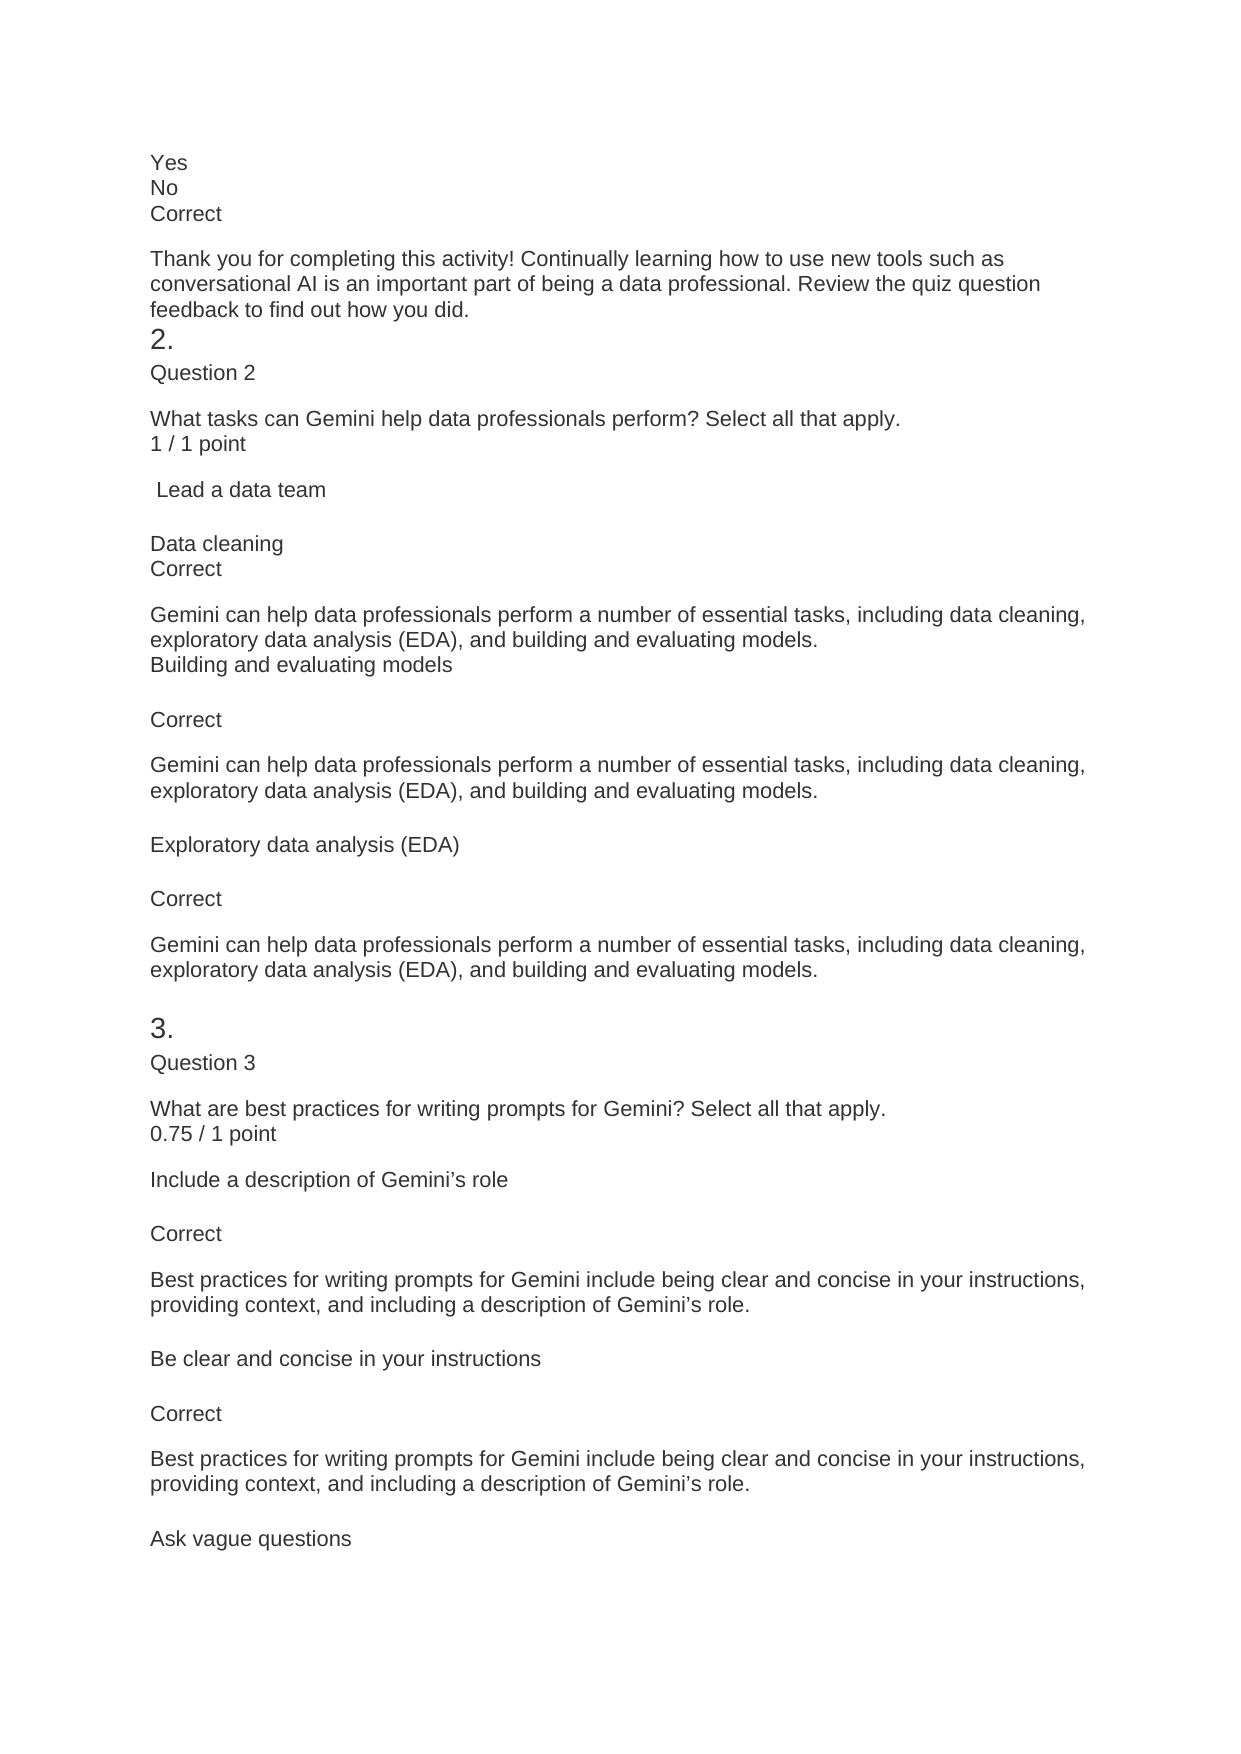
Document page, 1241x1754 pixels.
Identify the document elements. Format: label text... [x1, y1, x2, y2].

text Exploratory data analysis (EDA) [150, 832, 1090, 857]
text 1 / 1 point [150, 431, 1090, 456]
text Gemini can help data professionals perform a number of essential tasks, including data cleaning, exploratory data analysis (EDA), and building and evaluating models. [150, 932, 1090, 982]
text No [150, 175, 1090, 200]
text Thank you for completing this activity! Continually learning how to use new tools such as conversational AI is an important part of being a data professional. Review the quiz question feedback to find out how you did. [150, 246, 1090, 322]
text Gemini can help data professionals perform a number of essential tasks, including data cleaning, exploratory data analysis (EDA), and building and evaluating models. [150, 752, 1090, 803]
text Correct [150, 1400, 1090, 1426]
text Lead a data team [150, 477, 1090, 502]
text Ask vague questions [150, 1526, 1090, 1551]
subtitle 2. [150, 322, 1090, 355]
text What are best practices for writing prompts for Gemini? Select all that apply. [150, 1096, 1090, 1121]
text Correct [150, 886, 1090, 911]
text Question 3 [150, 1050, 1090, 1075]
text What tasks can Gemini help data professionals perform? Select all that apply. [150, 406, 1090, 431]
text Building and evaluating models [150, 652, 1090, 677]
text Correct [150, 707, 1090, 732]
text Data cleaning [150, 531, 1090, 556]
text Correct [150, 556, 1090, 581]
text Include a description of Gemini’s role [150, 1166, 1090, 1192]
text Be clear and concise in your instructions [150, 1346, 1090, 1371]
text 0.75 / 1 point [150, 1121, 1090, 1146]
text Gemini can help data professionals perform a number of essential tasks, including data cleaning, exploratory data analysis (EDA), and building and evaluating models. [150, 602, 1090, 652]
text Question 2 [150, 360, 1090, 385]
text Correct [150, 1221, 1090, 1246]
subtitle 3. [150, 1011, 1090, 1045]
text Yes [150, 150, 1090, 175]
text Correct [150, 200, 1090, 226]
